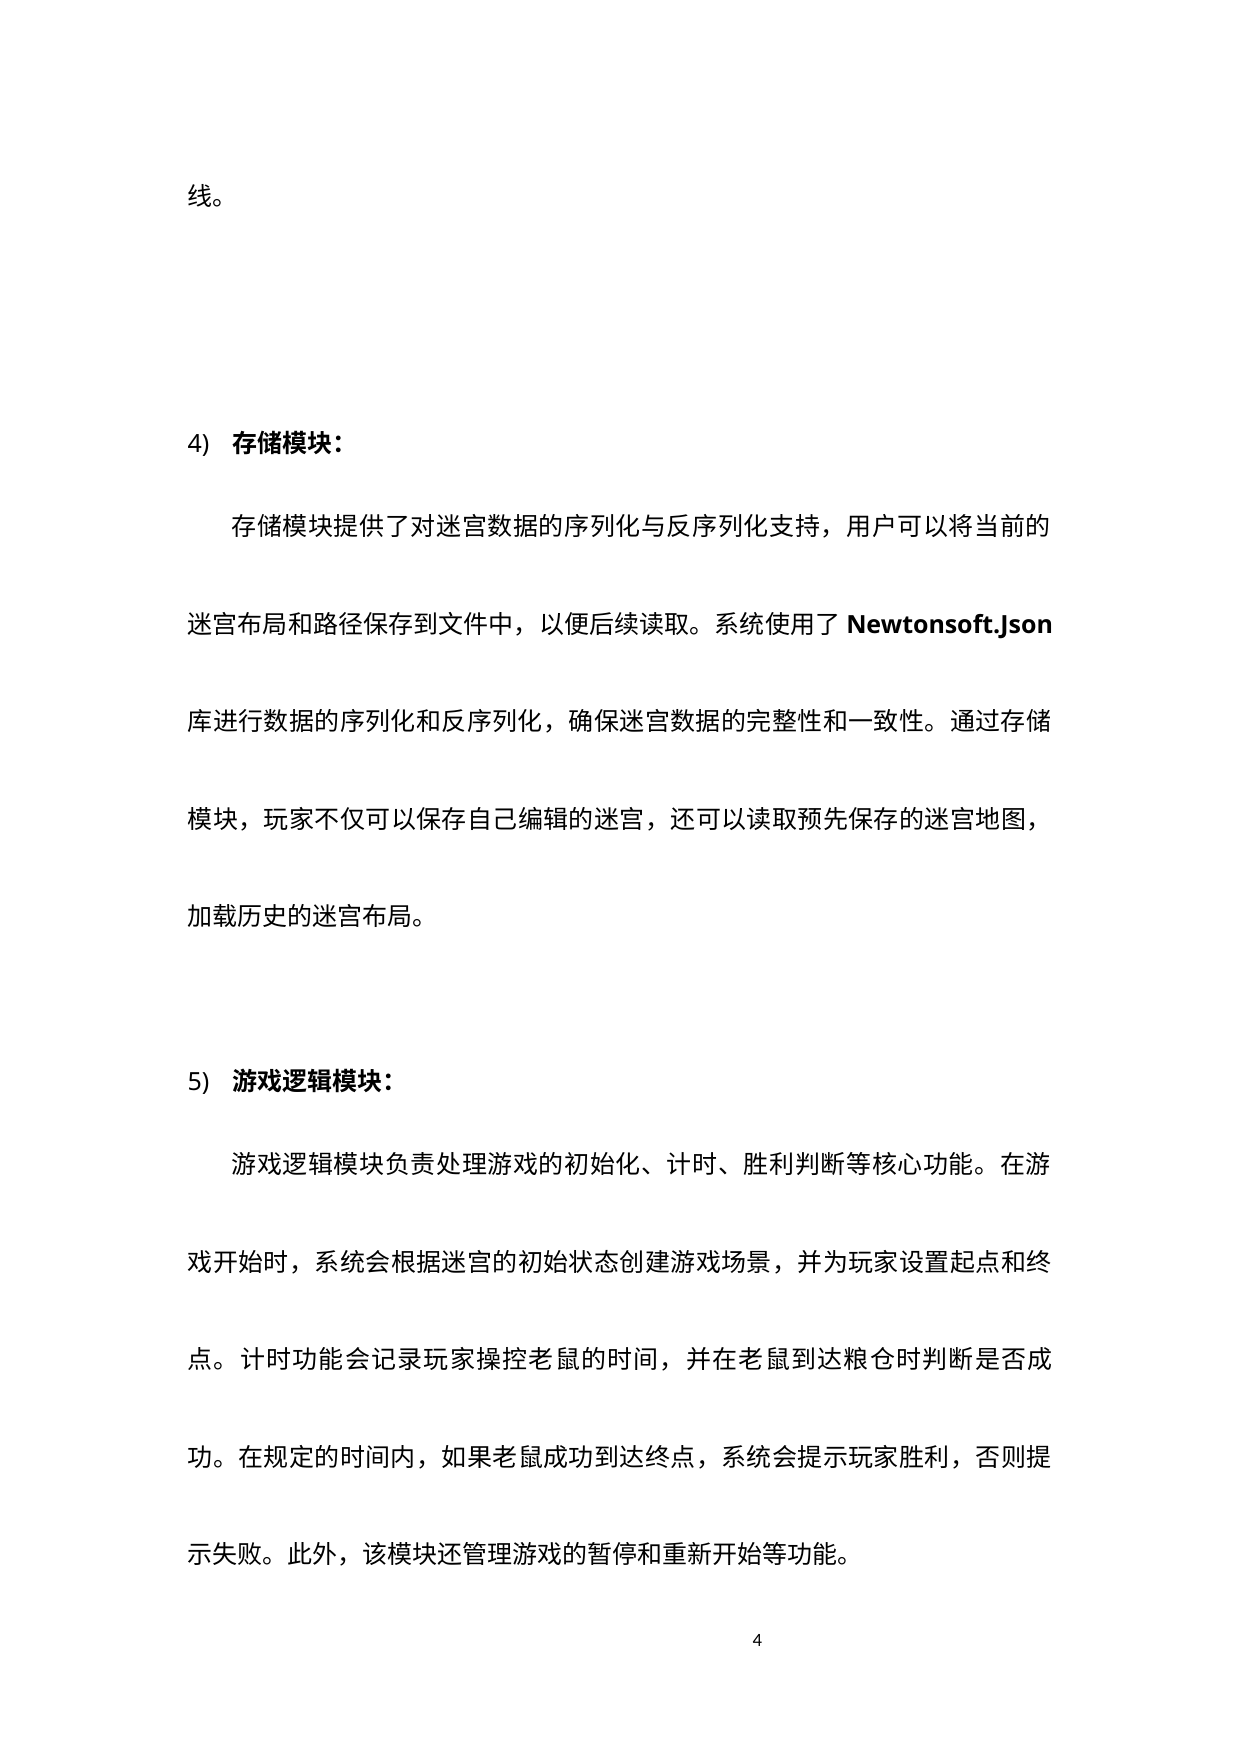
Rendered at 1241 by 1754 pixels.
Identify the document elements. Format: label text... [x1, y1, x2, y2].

list 游戏逻辑模块： [187, 1047, 1053, 1112]
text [187, 162, 1053, 227]
text 存储模块提供了对迷宫数据的序列化与反序列化支持，用户可以将当前的迷宫布局和路径保存到文件中，以便后续读取。系统使用了 Newtonsoft.Json 库进行数据的序列化和反序列化，确保迷宫数据的完整性和一致性。通过存储模块，玩家不仅可以保存自己编辑的迷宫，还可以读取预先保存的迷宫地图，加载历史的迷宫布局。 [187, 492, 1053, 947]
text 游戏逻辑模块负责处理游戏的初始化、计时、胜利判断等核心功能。在游戏开始时，系统会根据迷宫的初始状态创建游戏场景，并为玩家设置起点和终点。计时功能会记录玩家操控老鼠的时间，并在老鼠到达粮仓时判断是否成功。在规定的时间内，如果老鼠成功到达终点，系统会提示玩家胜利，否则提示失败。此外，该模块还管理游戏的暂停和重新开始等功能。 [187, 1130, 1053, 1585]
list 存储模块： [187, 409, 1053, 474]
